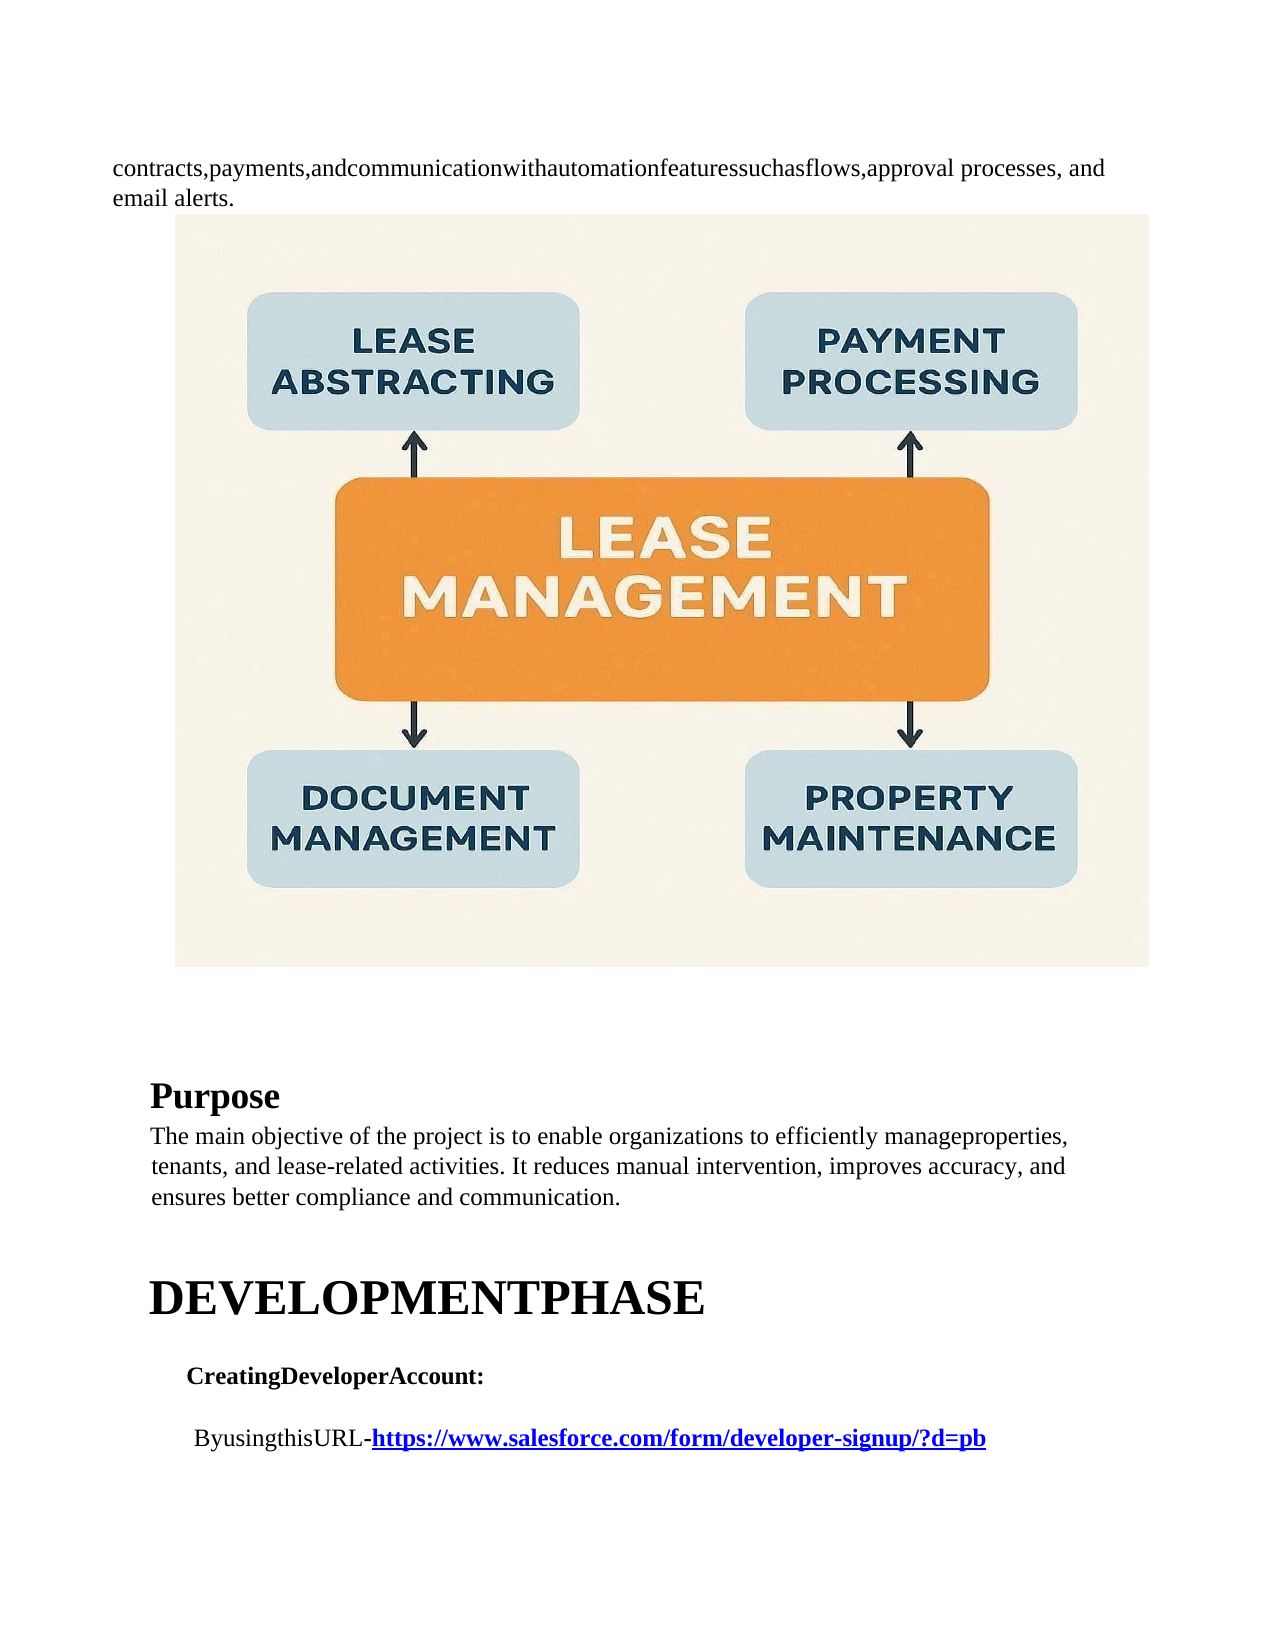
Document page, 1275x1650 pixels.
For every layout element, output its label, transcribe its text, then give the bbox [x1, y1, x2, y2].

picture [175, 214, 1149, 967]
text contracts,payments,andcommunicationwithautomationfeaturessuchasflows,approval processes, and email alerts. [112, 153, 1139, 211]
subtitle CreatingDeveloperAccount: [186, 1361, 1200, 1390]
text ByusingthisURL-https://www.salesforce.com/form/developer-signup/?d=pb [194, 1423, 1200, 1452]
subtitle Purpose [148, 1073, 1200, 1116]
subtitle DEVELOPMENTPHASE [148, 1268, 1200, 1325]
text The main objective of the project is to enable organizations to efficiently manageproperties, tenants, and lease-related activities. It reduces manual intervention, improves accuracy, and ensures better compliance and communication. [150, 1121, 1139, 1210]
